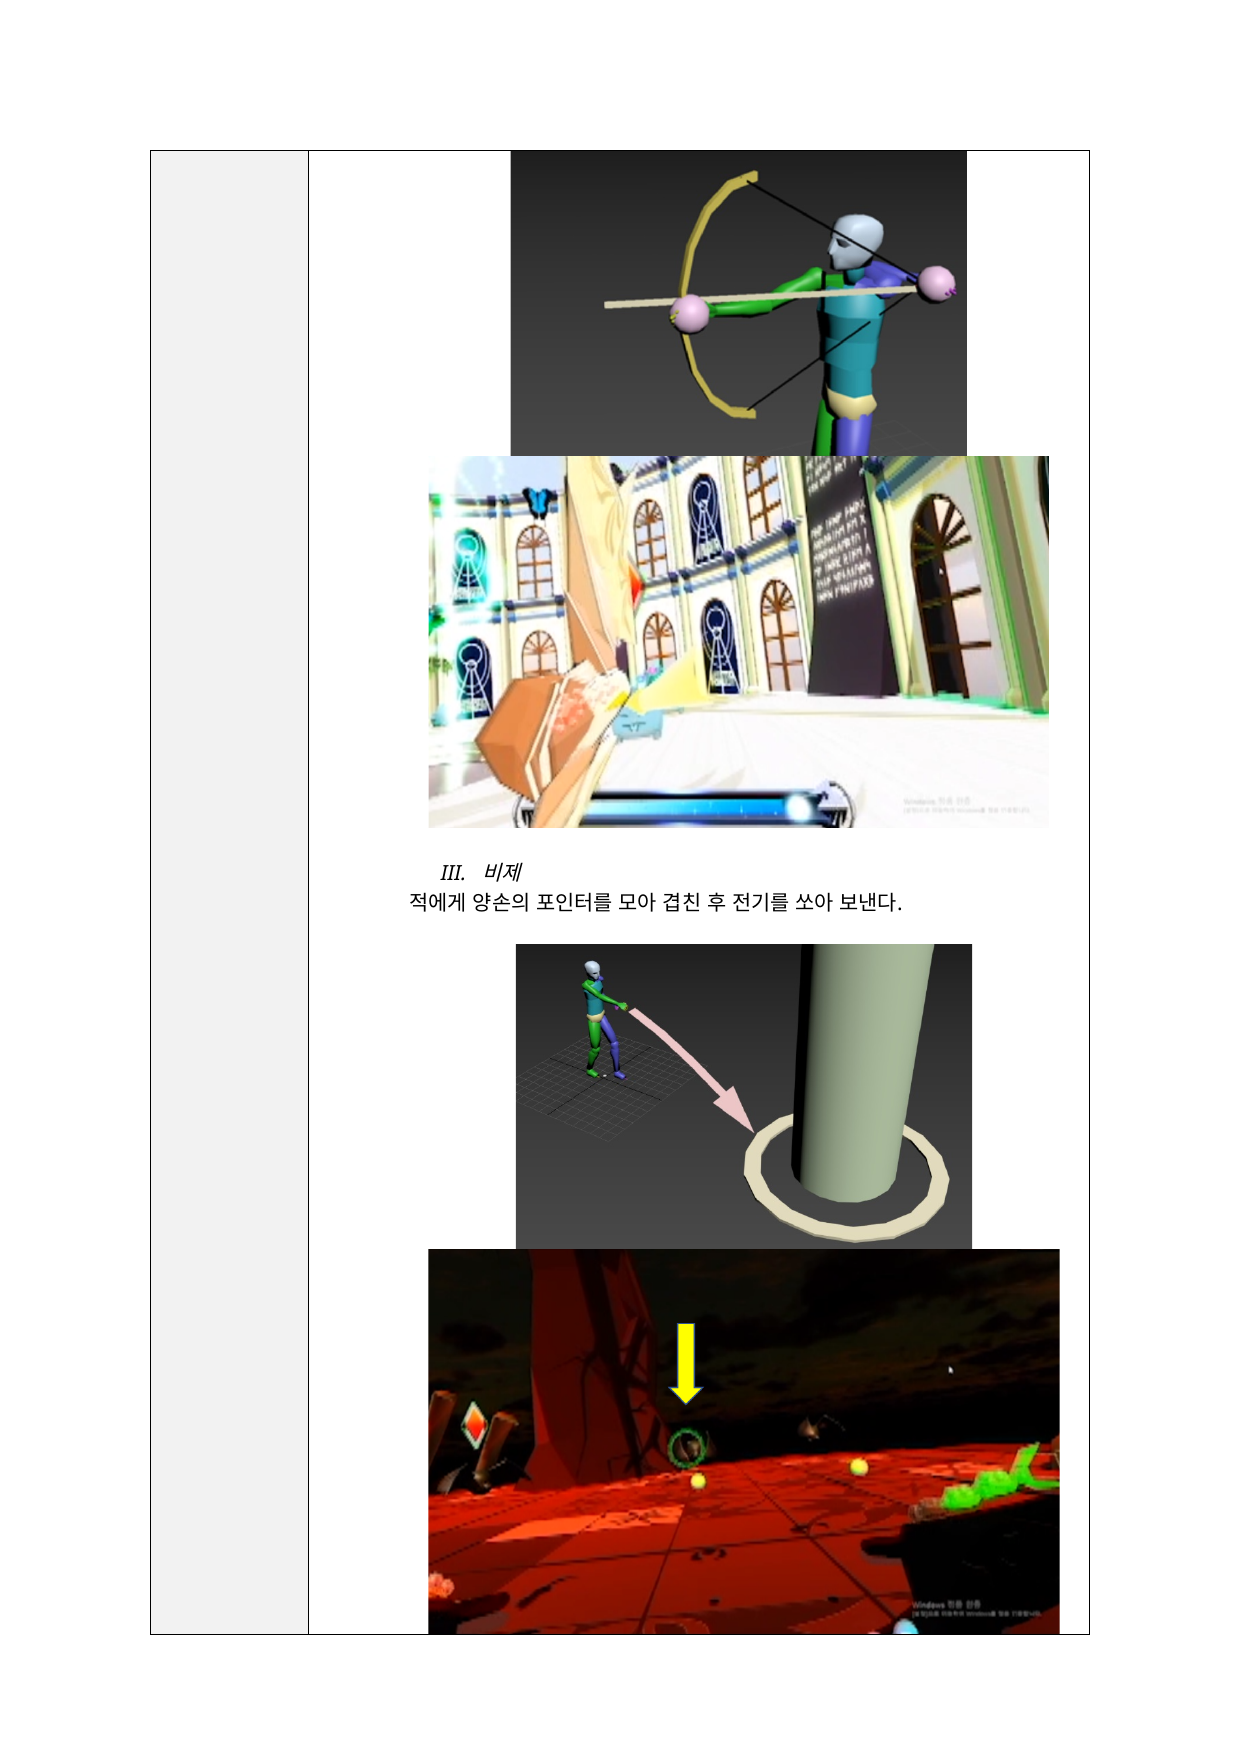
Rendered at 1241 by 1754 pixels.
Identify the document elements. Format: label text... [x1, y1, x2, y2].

picture [428, 151, 1049, 828]
picture [428, 944, 1060, 1634]
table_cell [309, 151, 1089, 1634]
table_cell 소개 [151, 151, 308, 1634]
